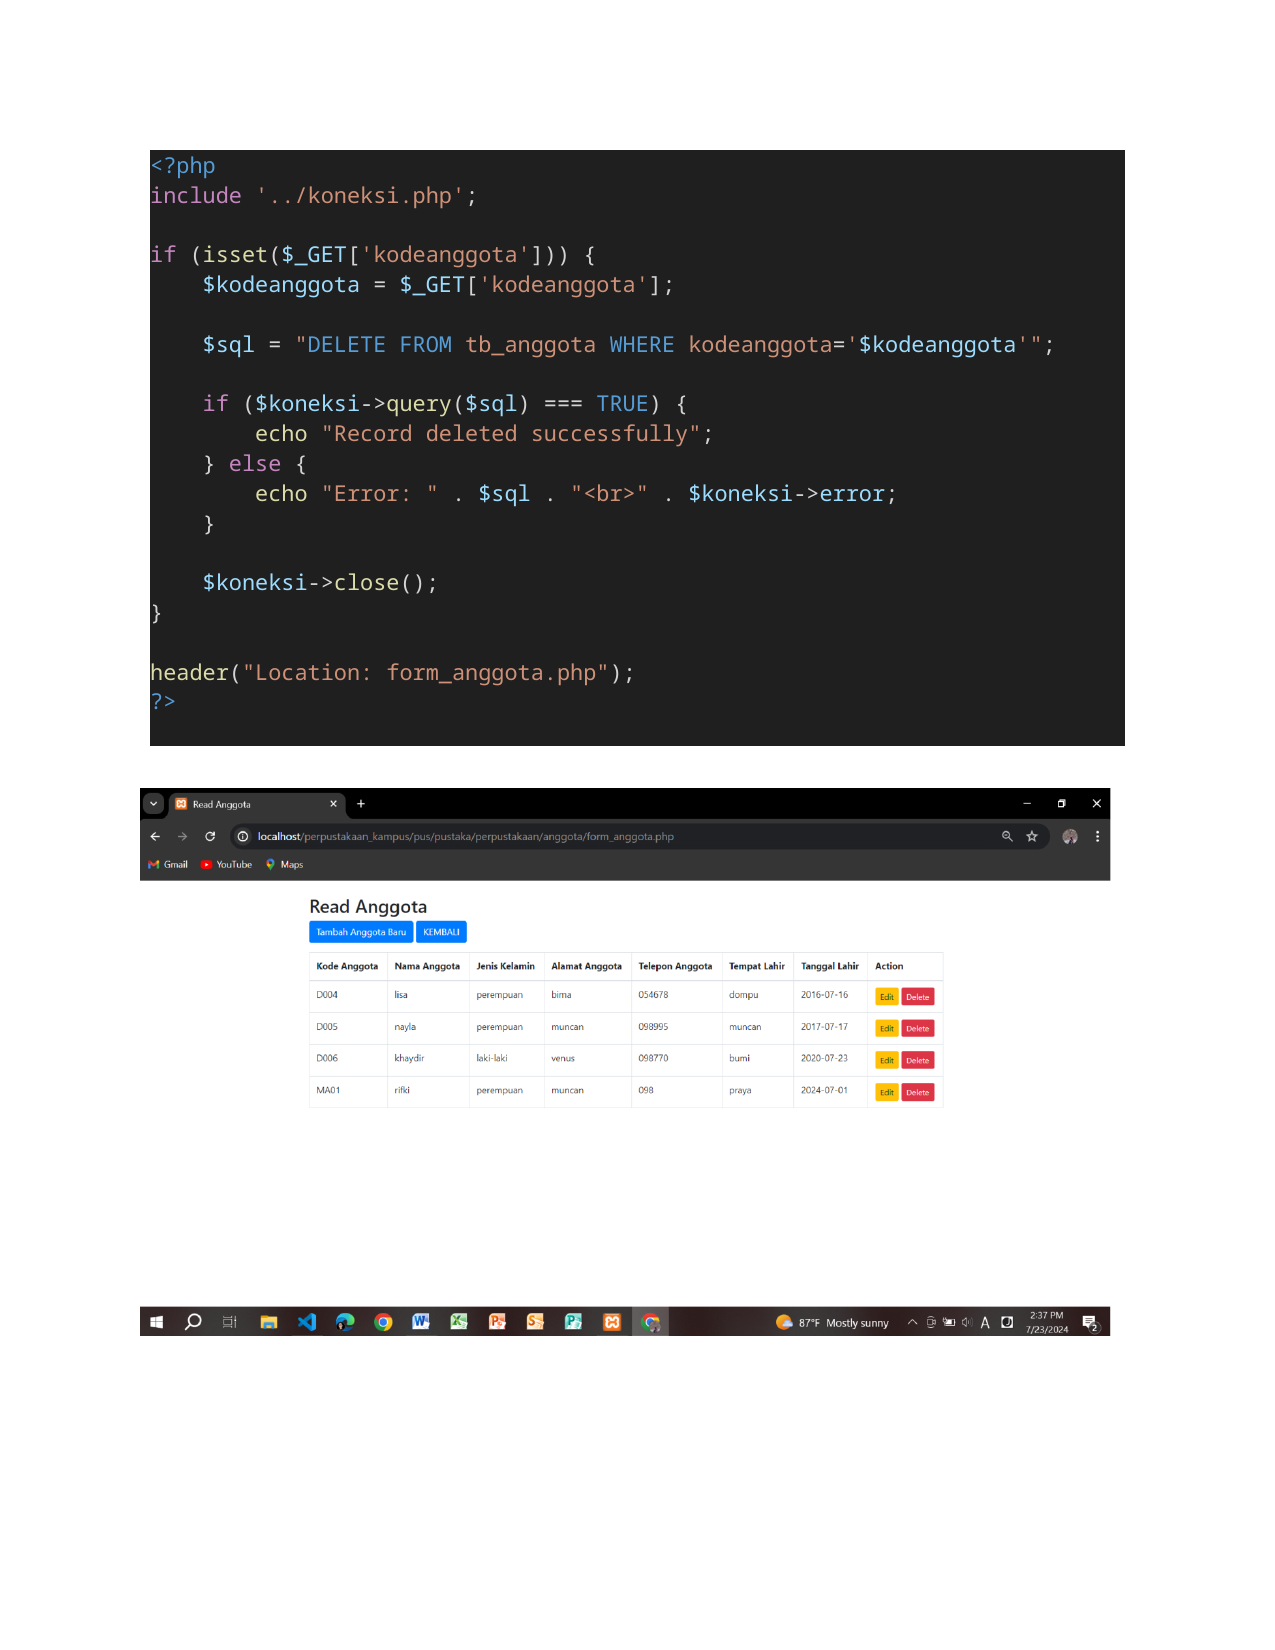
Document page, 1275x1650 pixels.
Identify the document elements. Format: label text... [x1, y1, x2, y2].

text ?> [150, 686, 1125, 716]
text echo "Error: " . $sql . "<br>" . $koneksi->error; [150, 478, 1125, 507]
text } [150, 597, 1125, 627]
text include '../koneksi.php'; [150, 180, 1125, 209]
text if (isset($_GET['kodeanggota'])) { [150, 239, 1125, 269]
text } [150, 507, 1125, 537]
text $sql = "DELETE FROM tb_anggota WHERE kodeanggota='$kodeanggota'"; [150, 329, 1125, 358]
text <?php [150, 150, 1125, 180]
text header("Location: form_anggota.php"); [150, 656, 1125, 686]
text $koneksi->close(); [150, 567, 1125, 597]
text echo "Record deleted successfully"; [150, 418, 1125, 448]
text } else { [150, 448, 1125, 478]
text $kodeanggota = $_GET['kodeanggota']; [150, 269, 1125, 299]
text if ($koneksi->query($sql) === TRUE) { [150, 388, 1125, 418]
picture [138, 788, 1110, 1335]
